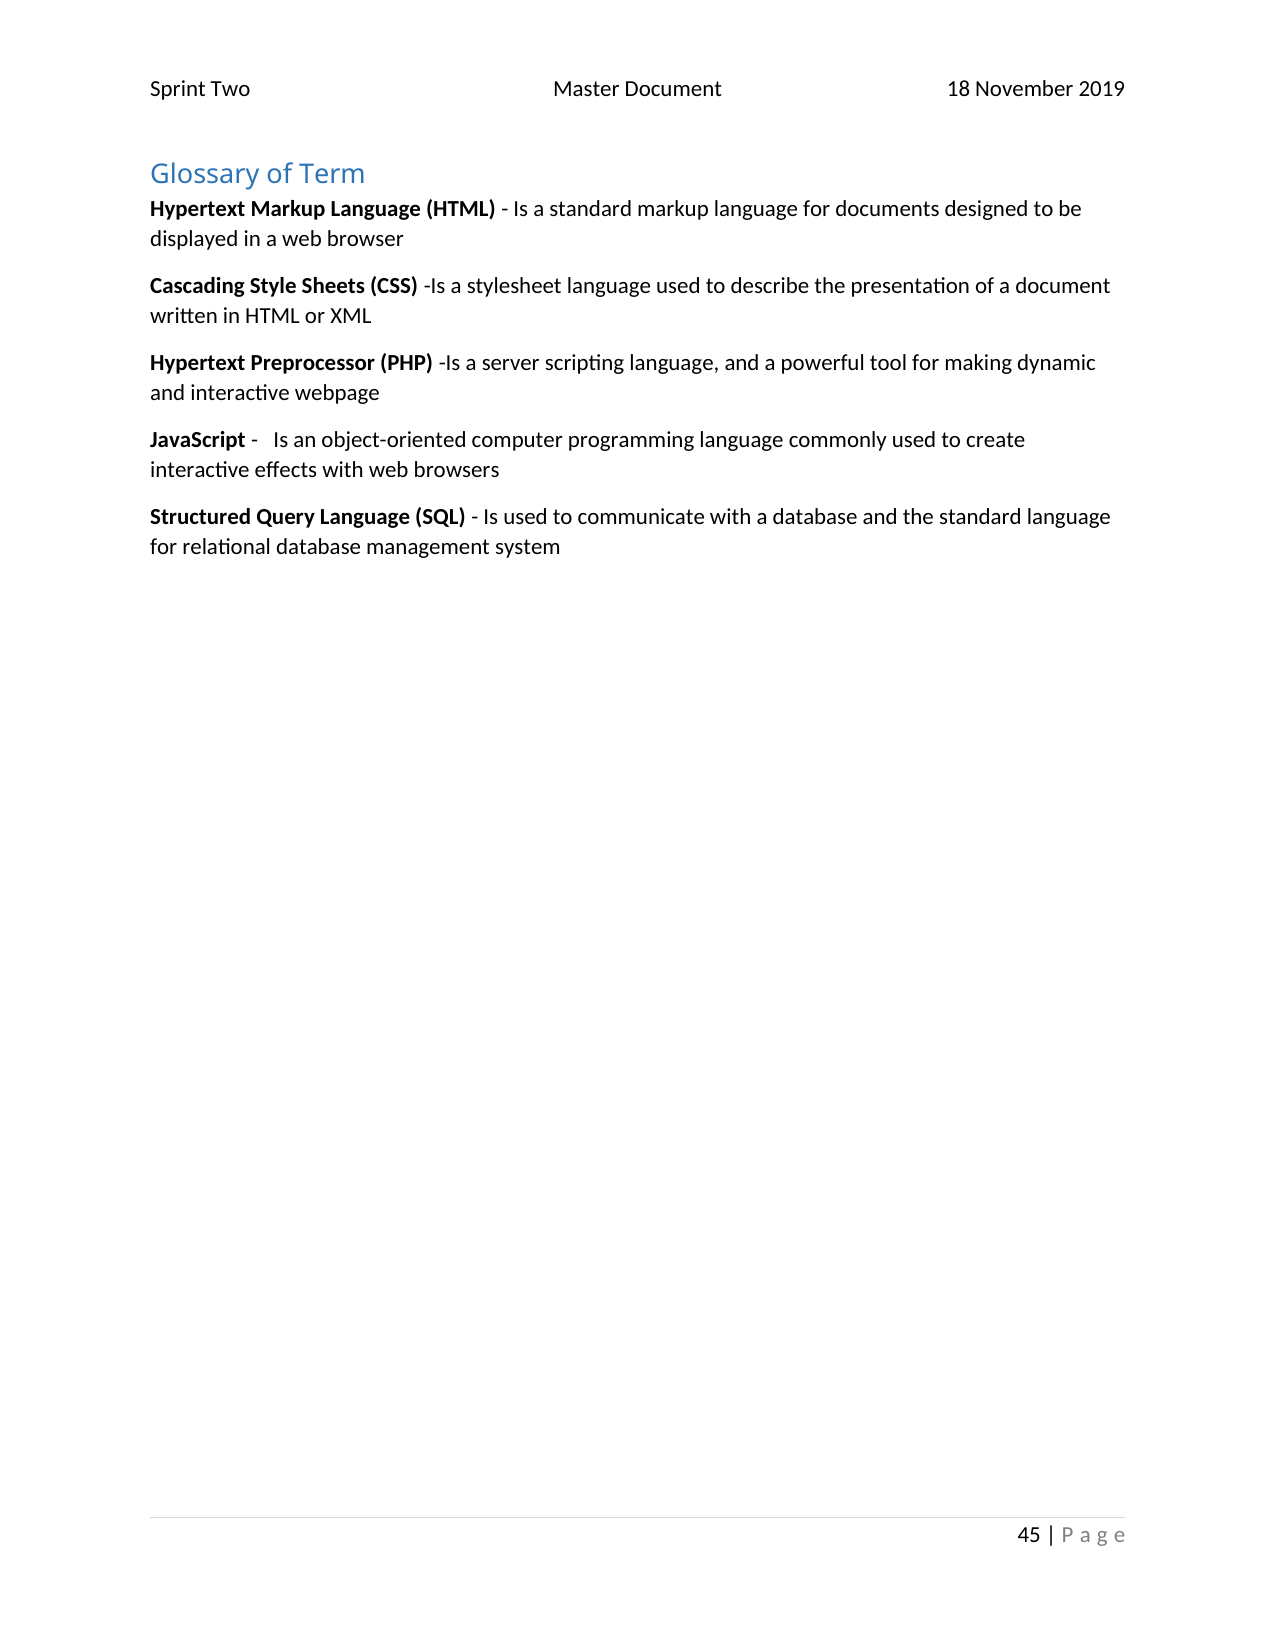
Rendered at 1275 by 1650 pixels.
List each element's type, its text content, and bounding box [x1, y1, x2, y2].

text JavaScript - Is an object-oriented computer programming language commonly used to create interactive effects with web browsers [150, 425, 1125, 483]
subtitle Glossary of Term [150, 154, 1125, 191]
text Structured Query Language (SQL) - Is used to communicate with a database and the standard language for relational database management system [150, 502, 1125, 561]
text Hypertext Markup Language (HTML) - Is a standard markup language for documents designed to be displayed in a web browser [150, 194, 1125, 252]
text Cascading Style Sheets (CSS) -Is a stylesheet language used to describe the presentation of a document written in HTML or XML [150, 271, 1125, 329]
text Hypertext Preprocessor (PHP) -Is a server scripting language, and a powerful tool for making dynamic and interactive webpage [150, 348, 1125, 406]
